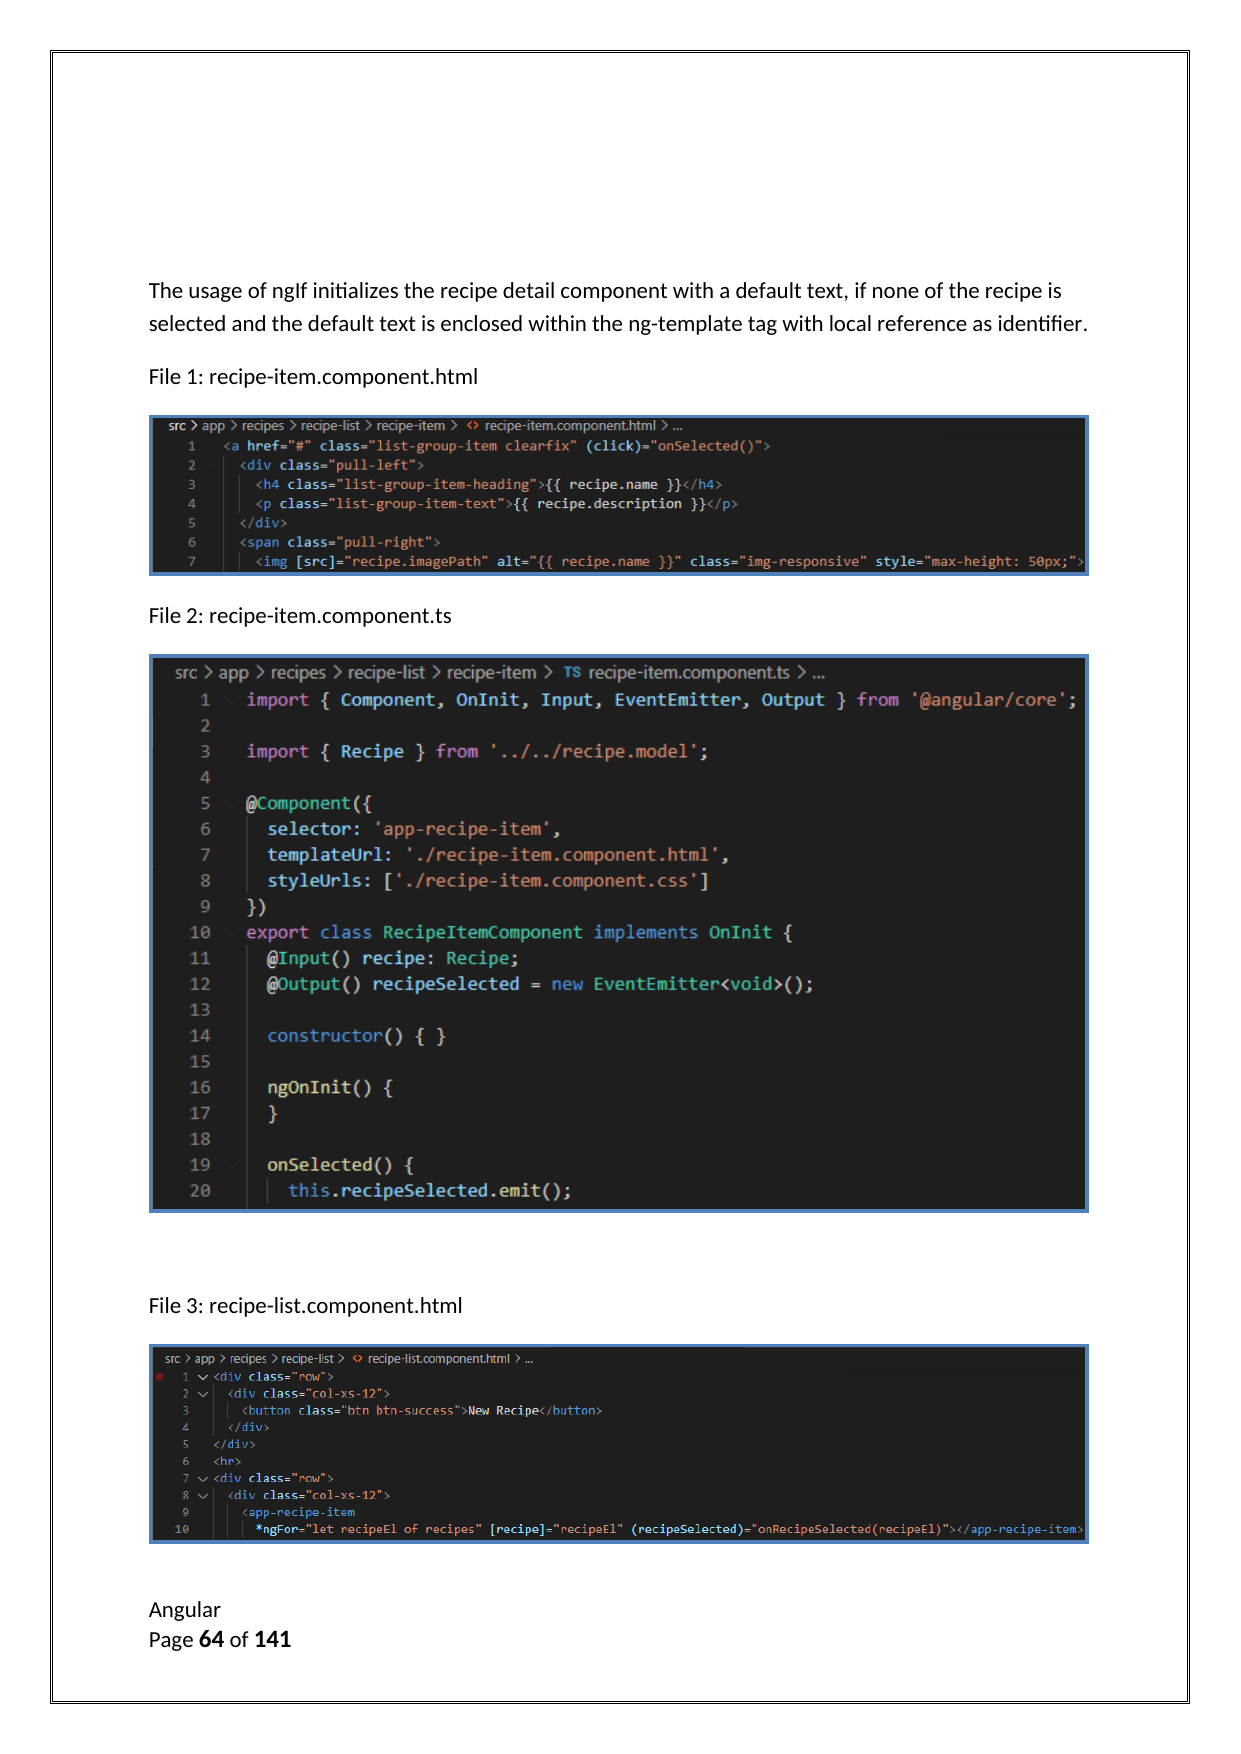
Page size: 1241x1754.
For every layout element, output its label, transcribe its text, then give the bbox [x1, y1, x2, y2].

text File 3: recipe-list.component.html [148, 1291, 1092, 1319]
text The usage of ngIf initializes the recipe detail component with a default text, if none of the recipe is selected and the default text is enclosed within the ng-template tag with local reference as identifier. [148, 277, 1092, 337]
text File 1: recipe-item.component.html [148, 362, 1092, 390]
text File 2: recipe-item.component.ts [148, 601, 1092, 629]
picture [152, 418, 1085, 572]
picture [152, 1347, 1085, 1540]
picture [152, 658, 1085, 1209]
